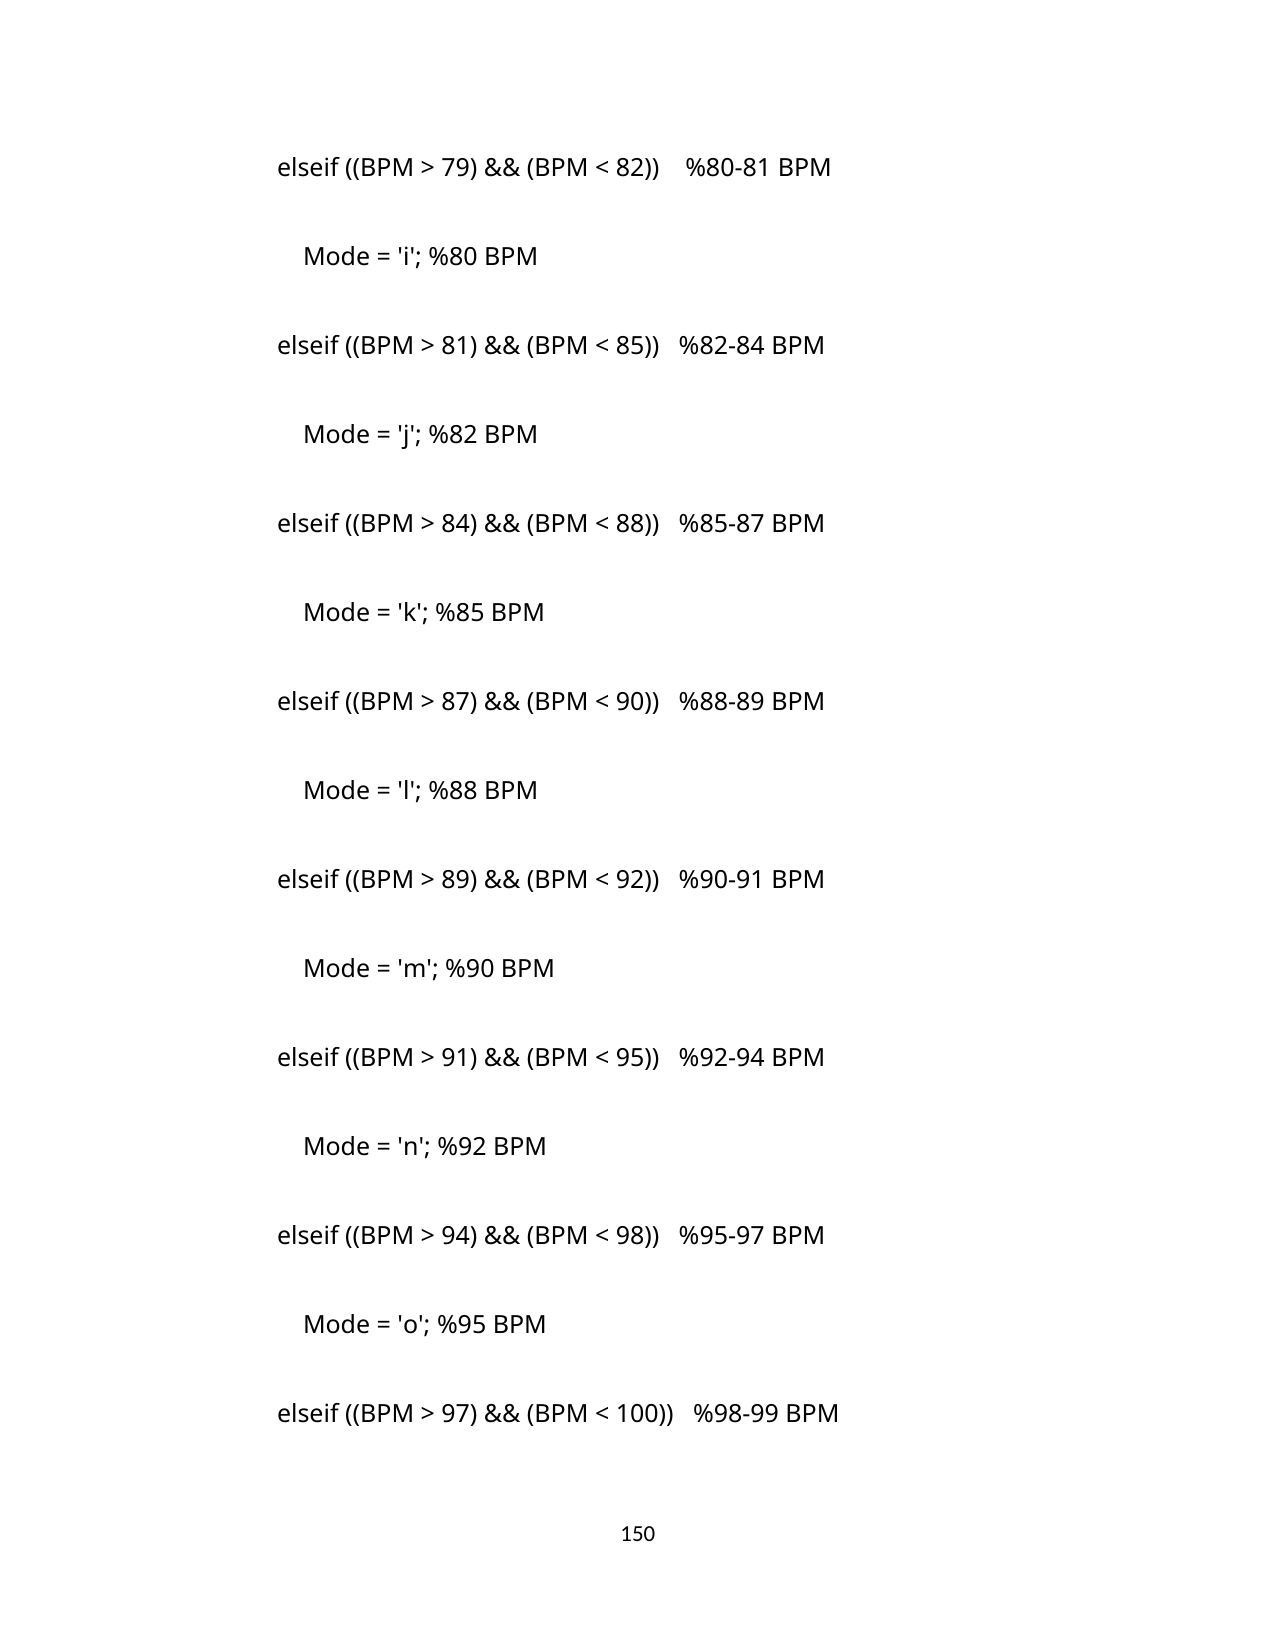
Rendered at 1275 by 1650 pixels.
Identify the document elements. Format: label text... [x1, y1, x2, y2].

text elseif ((BPM > 87) && (BPM < 90)) %88-89 BPM [225, 684, 1050, 718]
text elseif ((BPM > 94) && (BPM < 98)) %95-97 BPM [225, 1217, 1050, 1252]
text elseif ((BPM > 89) && (BPM < 92)) %90-91 BPM [225, 862, 1050, 896]
text Mode = 'j'; %82 BPM [225, 417, 1050, 451]
text Mode = 'n'; %92 BPM [225, 1128, 1050, 1163]
text elseif ((BPM > 79) && (BPM < 82)) %80-81 BPM [225, 150, 1050, 184]
text Mode = 'o'; %95 BPM [225, 1306, 1050, 1341]
text Mode = 'i'; %80 BPM [225, 239, 1050, 273]
text elseif ((BPM > 81) && (BPM < 85)) %82-84 BPM [225, 328, 1050, 362]
text elseif ((BPM > 91) && (BPM < 95)) %92-94 BPM [225, 1039, 1050, 1074]
text elseif ((BPM > 84) && (BPM < 88)) %85-87 BPM [225, 506, 1050, 540]
text elseif ((BPM > 97) && (BPM < 100)) %98-99 BPM [225, 1395, 1050, 1429]
text Mode = 'l'; %88 BPM [225, 773, 1050, 807]
text Mode = 'm'; %90 BPM [225, 951, 1050, 985]
text Mode = 'k'; %85 BPM [225, 595, 1050, 629]
